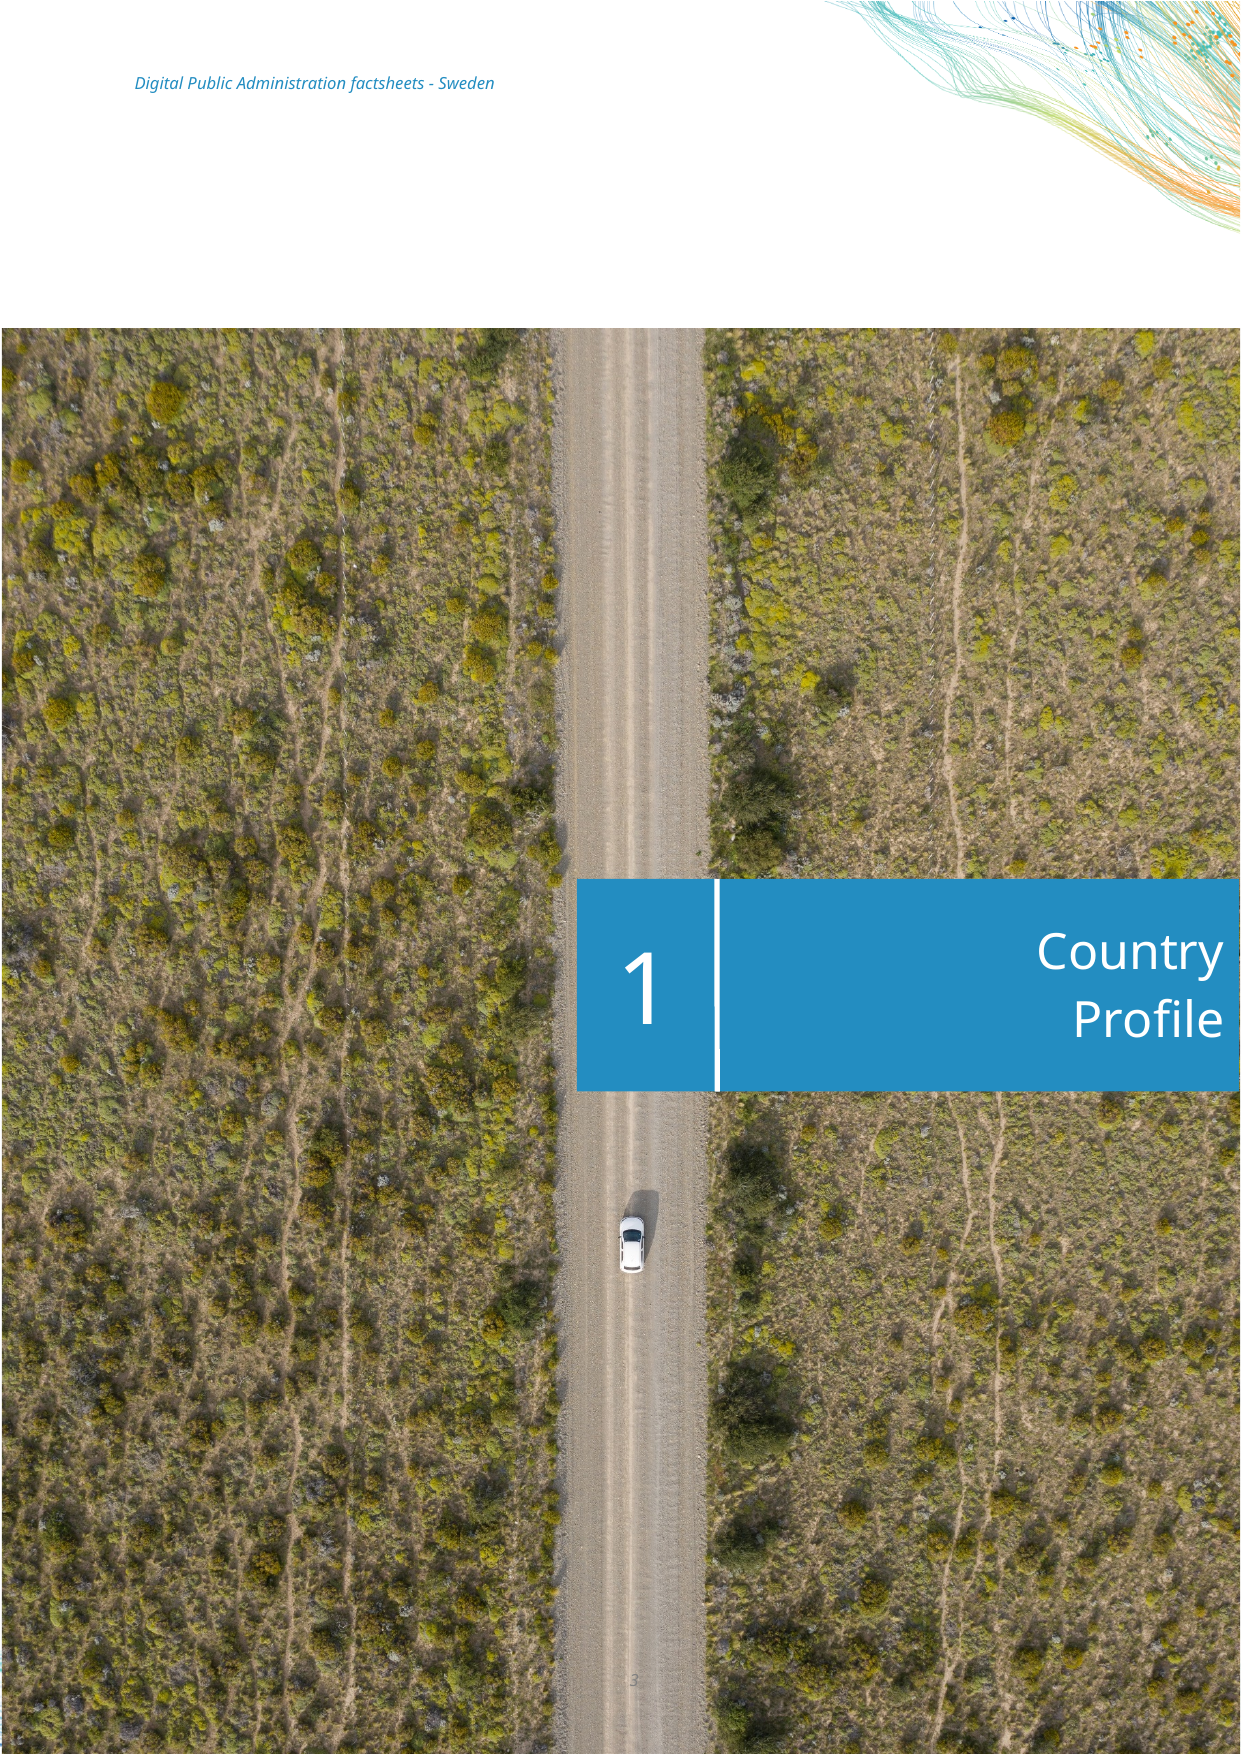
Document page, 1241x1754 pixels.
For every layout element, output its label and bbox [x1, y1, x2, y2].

picture [0, 328, 1241, 1754]
picture [814, 1, 1241, 251]
